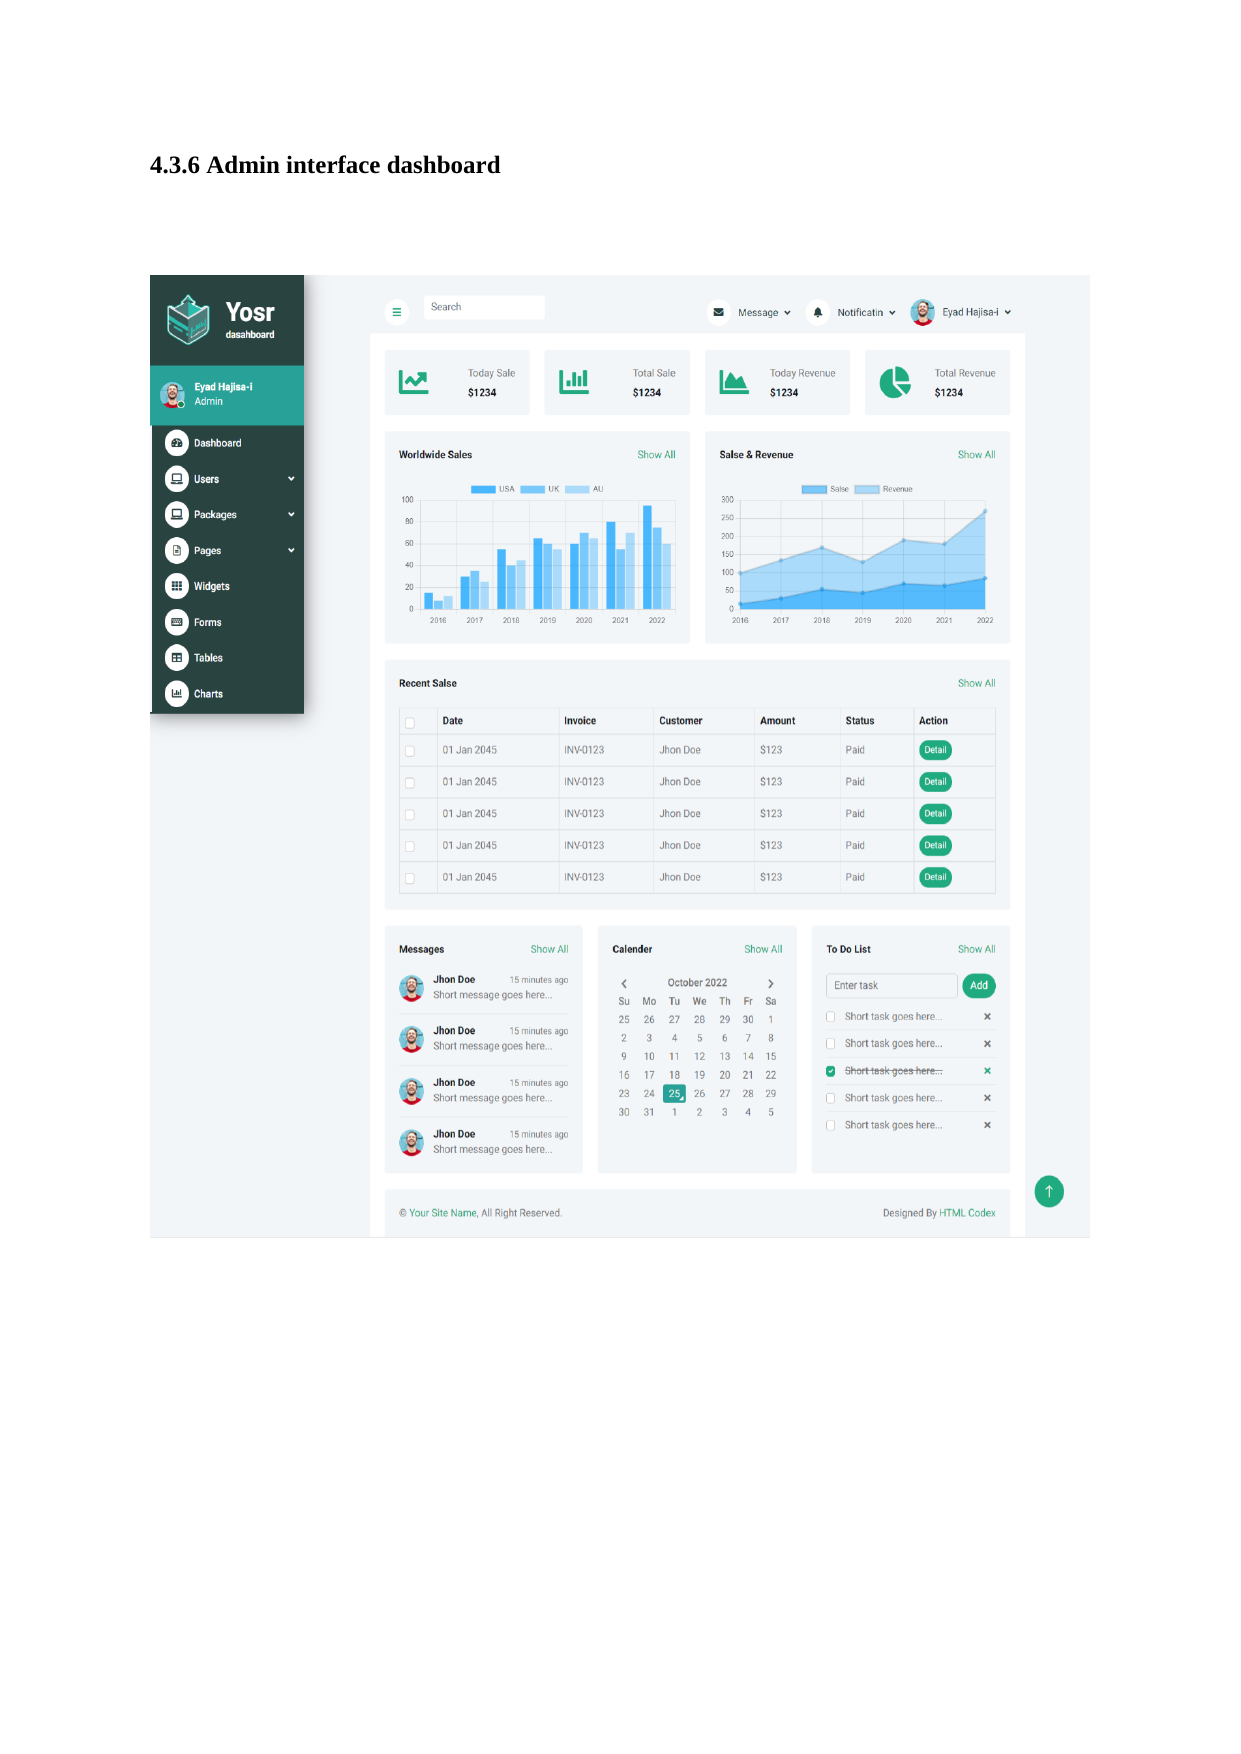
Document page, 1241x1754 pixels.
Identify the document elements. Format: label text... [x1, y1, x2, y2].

picture [150, 275, 1091, 1238]
subtitle 4.3.6 Admin interface dashboard [150, 150, 1090, 179]
